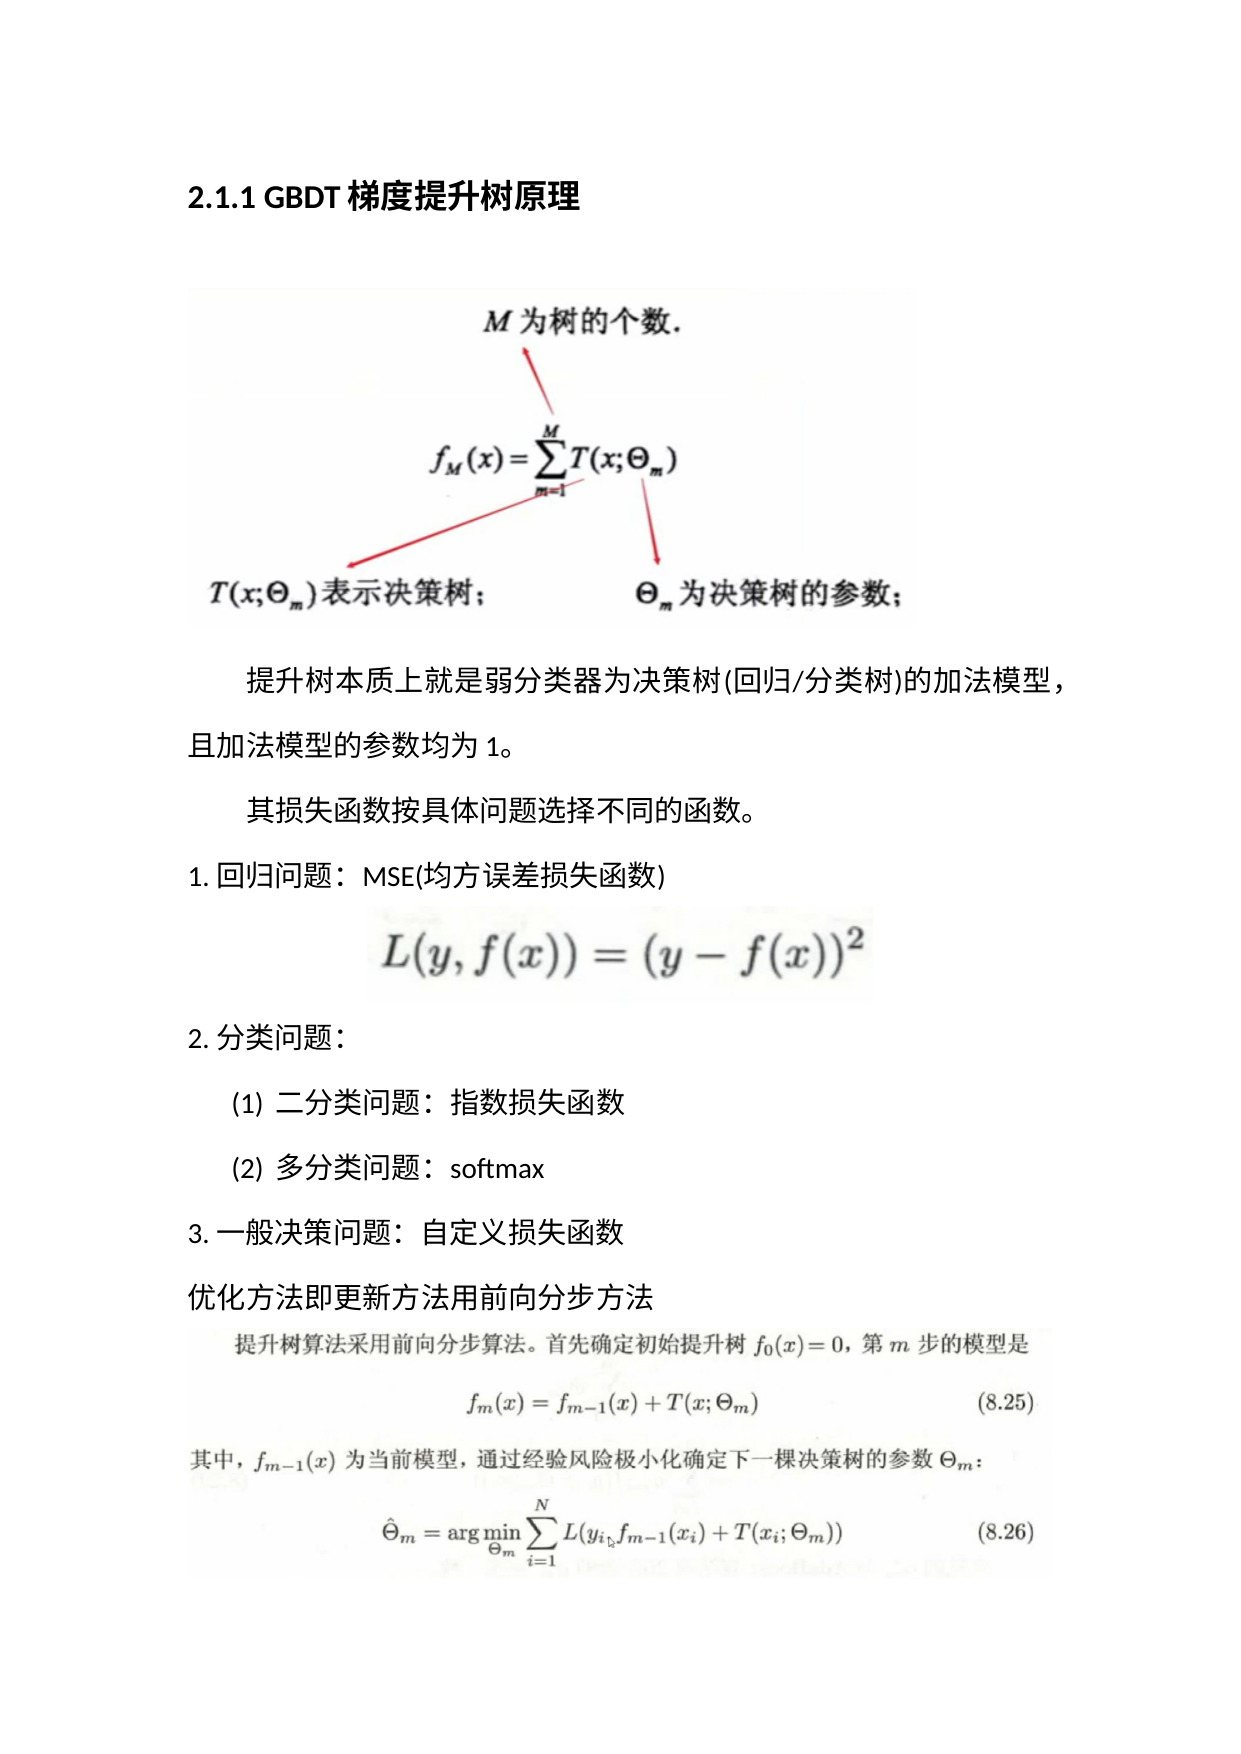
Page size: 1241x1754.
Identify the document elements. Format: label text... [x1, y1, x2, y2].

picture [187, 1328, 1053, 1578]
list 二分类问题：指数损失函数 [231, 1069, 1053, 1134]
list 分类问题： [187, 1004, 1053, 1069]
list 优化方法即更新方法用前向分步方法 [187, 1264, 1053, 1328]
picture [367, 906, 874, 1003]
list 一般决策问题：自定义损失函数 [187, 1199, 1053, 1264]
list 多分类问题：softmax [231, 1134, 1053, 1199]
subtitle GBDT梯度提升树原理 [187, 162, 1053, 227]
list 其损失函数按具体问题选择不同的函数。 [187, 776, 1053, 841]
list 回归问题：MSE(均方误差损失函数) [187, 841, 1053, 906]
list 提升树本质上就是弱分类器为决策树(回归/分类树)的加法模型，且加法模型的参数均为1。 [187, 646, 1053, 776]
picture [187, 288, 917, 628]
